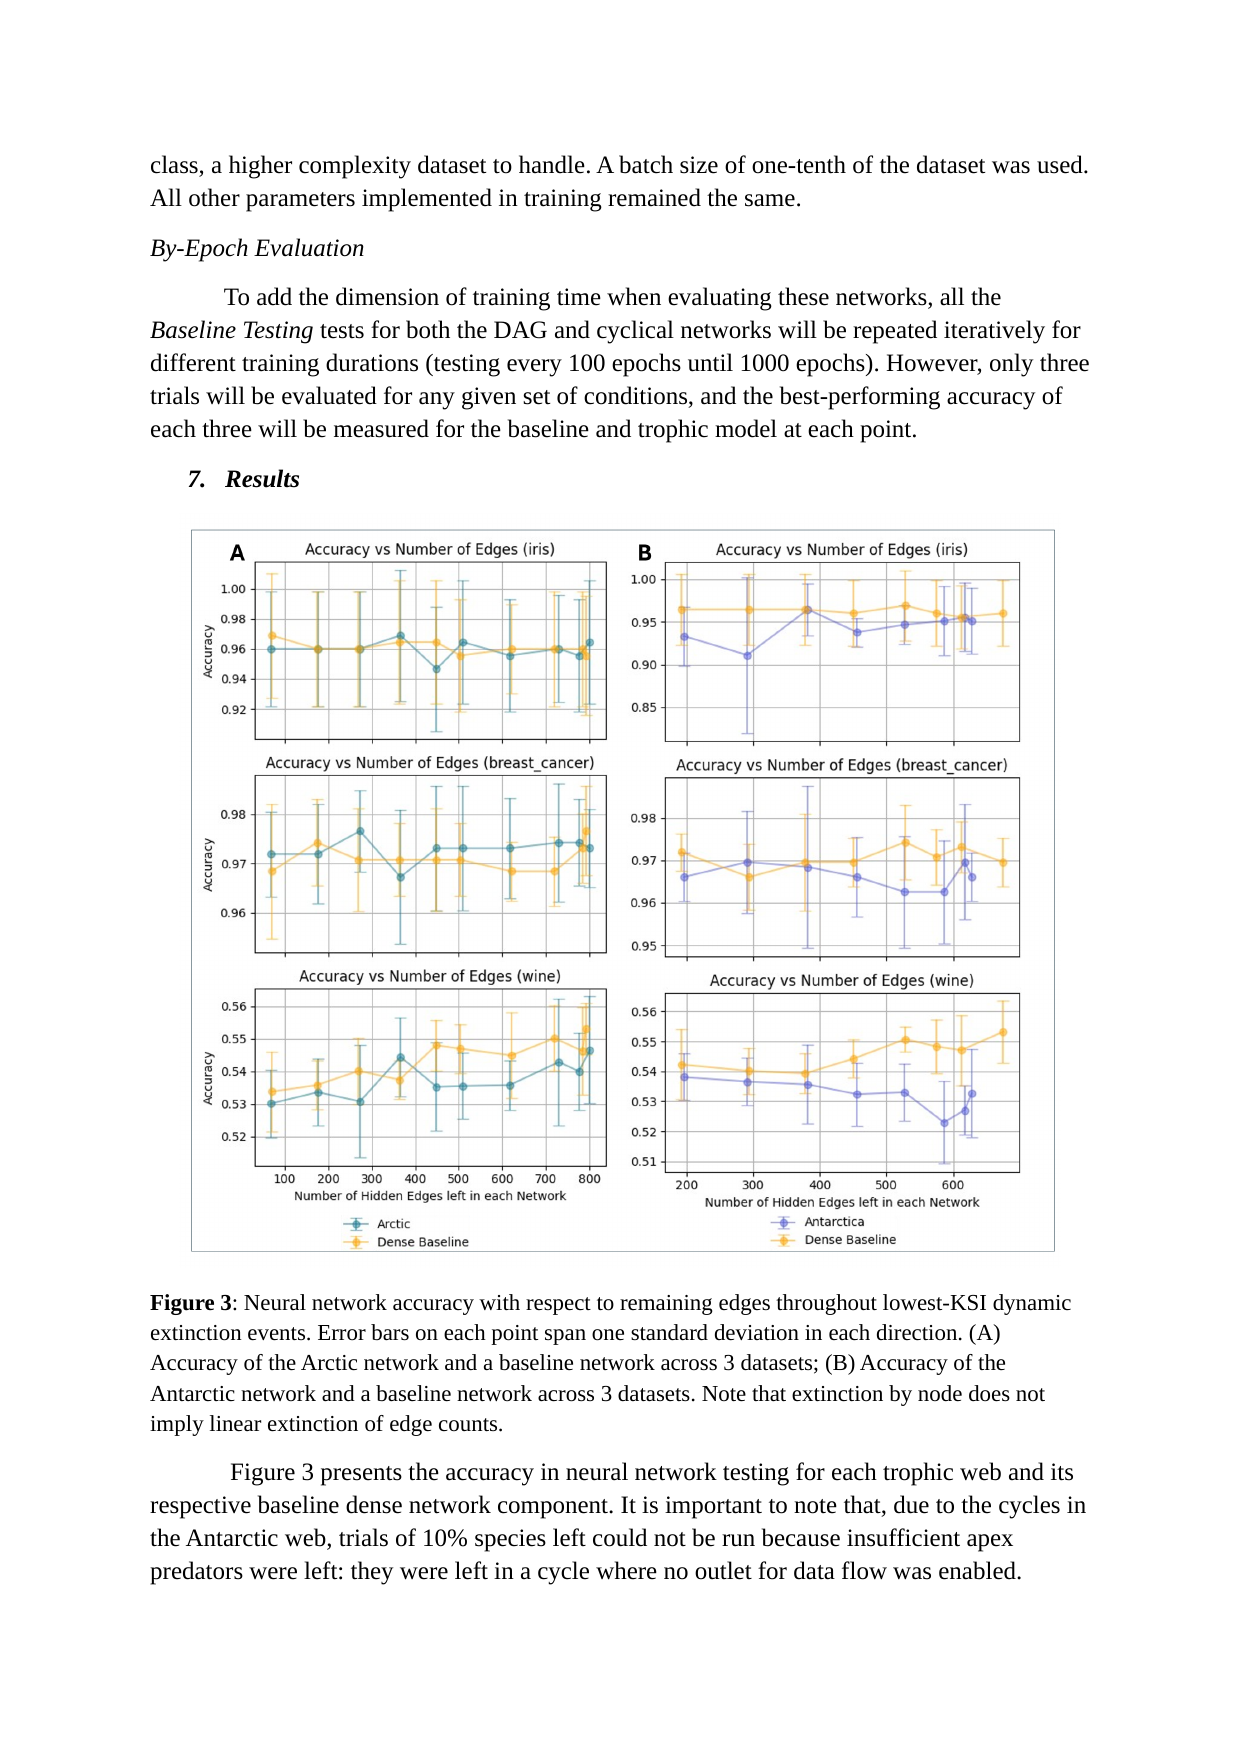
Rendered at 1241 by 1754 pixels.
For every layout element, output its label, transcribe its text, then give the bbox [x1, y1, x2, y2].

text Figure 3 presents the accuracy in neural network testing for each trophic web and its respective baseline dense network component. It is important to note that, due to the cycles in the Antarctic web, trials of 10% species left could not be run because insufficient apex predators were left: they were left in a cycle where no outlet for data flow was enabled. [150, 1457, 1090, 1584]
text By-Epoch Evaluation [150, 233, 1090, 261]
text To add the dimension of training time when evaluating these networks, all the Baseline Testing tests for both the DAG and cyclical networks will be repeated iteratively for different training durations (testing every 100 epochs until 1000 epochs). However, only three trials will be evaluated for any given set of conditions, and the best-performing accuracy of each three will be measured for the baseline and trophic model at each point. [150, 282, 1090, 443]
text Figure 3: Neural network accuracy with respect to remaining edges throughout lowest-KSI dynamic extinction events. Error bars on each point span one standard deviation in each direction. (A) Accuracy of the Arctic network and a baseline network across 3 datasets; (B) Accuracy of the Antarctic network and a baseline network across 3 datasets. Note that extinction by node does not imply linear extinction of edge counts. [150, 1289, 1090, 1436]
list Results [187, 464, 1090, 493]
picture [179, 513, 1062, 1268]
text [150, 150, 1090, 212]
